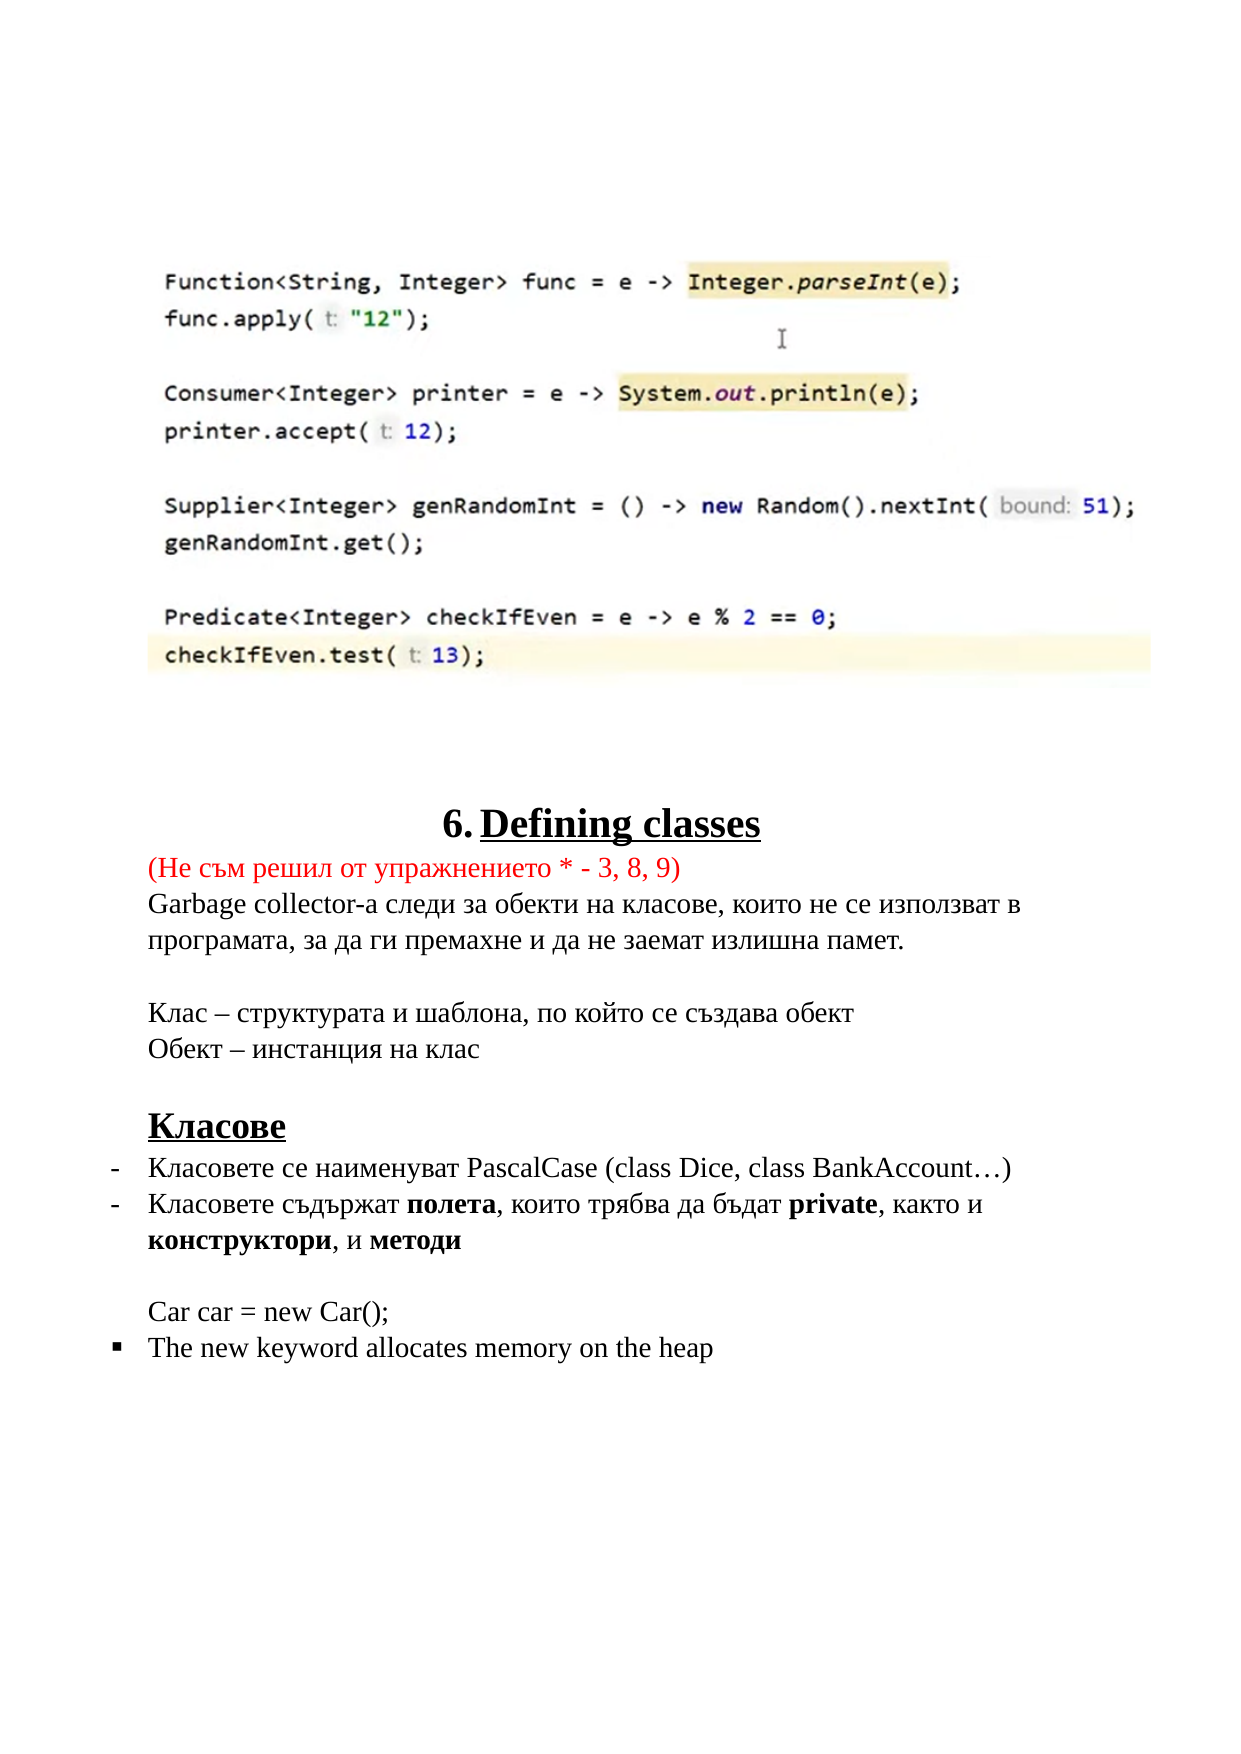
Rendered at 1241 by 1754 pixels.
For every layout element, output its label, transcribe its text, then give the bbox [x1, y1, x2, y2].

picture [147, 256, 1151, 688]
list Класовете съдържат полета, които трябва да бъдат private, както и конструктори, и методи [110, 1186, 1093, 1256]
text Car car = new Car(); [148, 1294, 1093, 1328]
text (Не съм решил от упражнението * - 3, 8, 9) [148, 850, 1093, 884]
text Клас – структурата и шаблона, по който се създава обект [148, 995, 1093, 1028]
text Garbage collector-а следи за обекти на класове, които не се използват в програмата, за да ги премахне и да не заемат излишна памет. [148, 886, 1093, 956]
list Класовете се наименуват PascalCase (class Dice, class BankAccount…) [110, 1150, 1093, 1183]
text Класове [148, 1103, 1093, 1146]
list The new keyword allocates memory on the heap [110, 1330, 1093, 1364]
list Defining classes [110, 798, 1093, 846]
text Обект – инстанция на клас [148, 1031, 1093, 1064]
